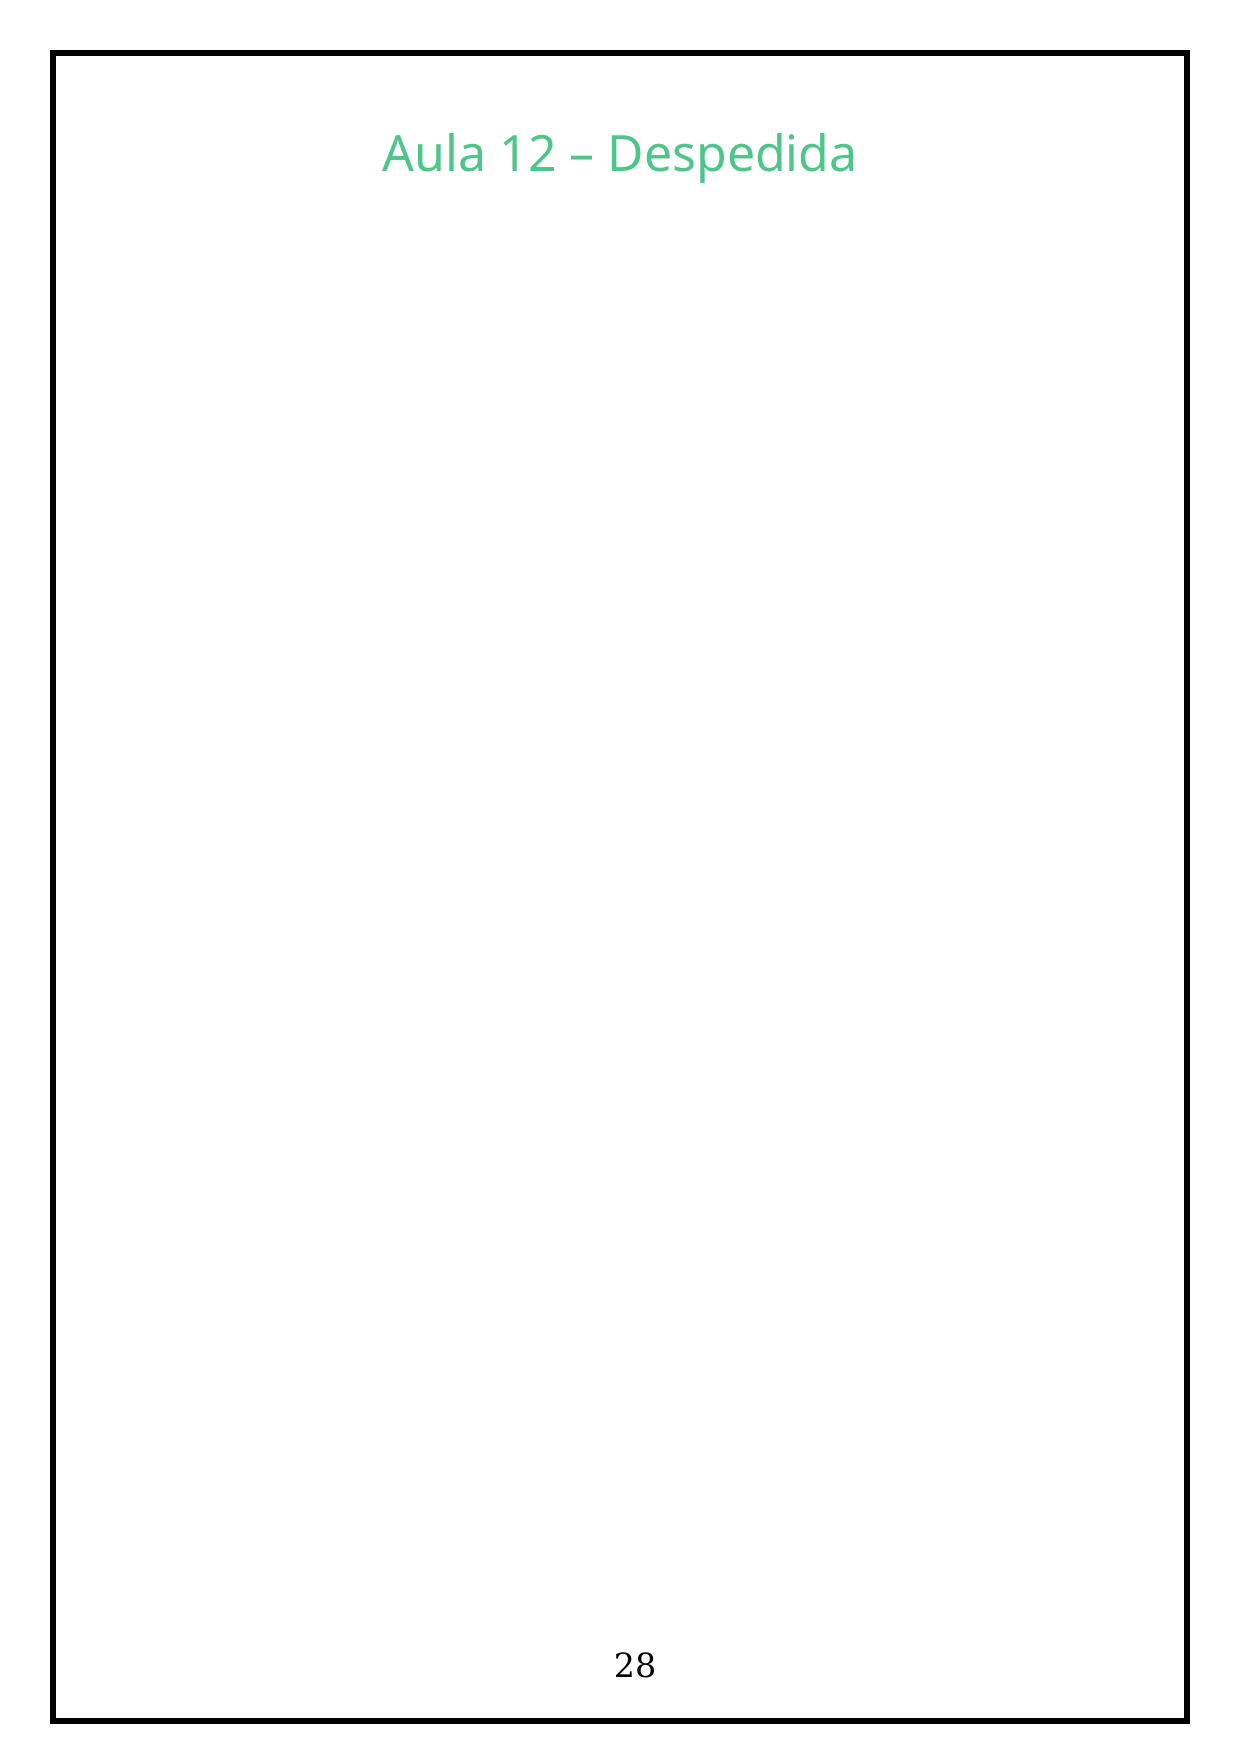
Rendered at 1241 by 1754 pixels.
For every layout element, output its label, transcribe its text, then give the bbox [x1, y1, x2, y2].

subtitle Aula 12 – Despedida [88, 118, 1152, 186]
